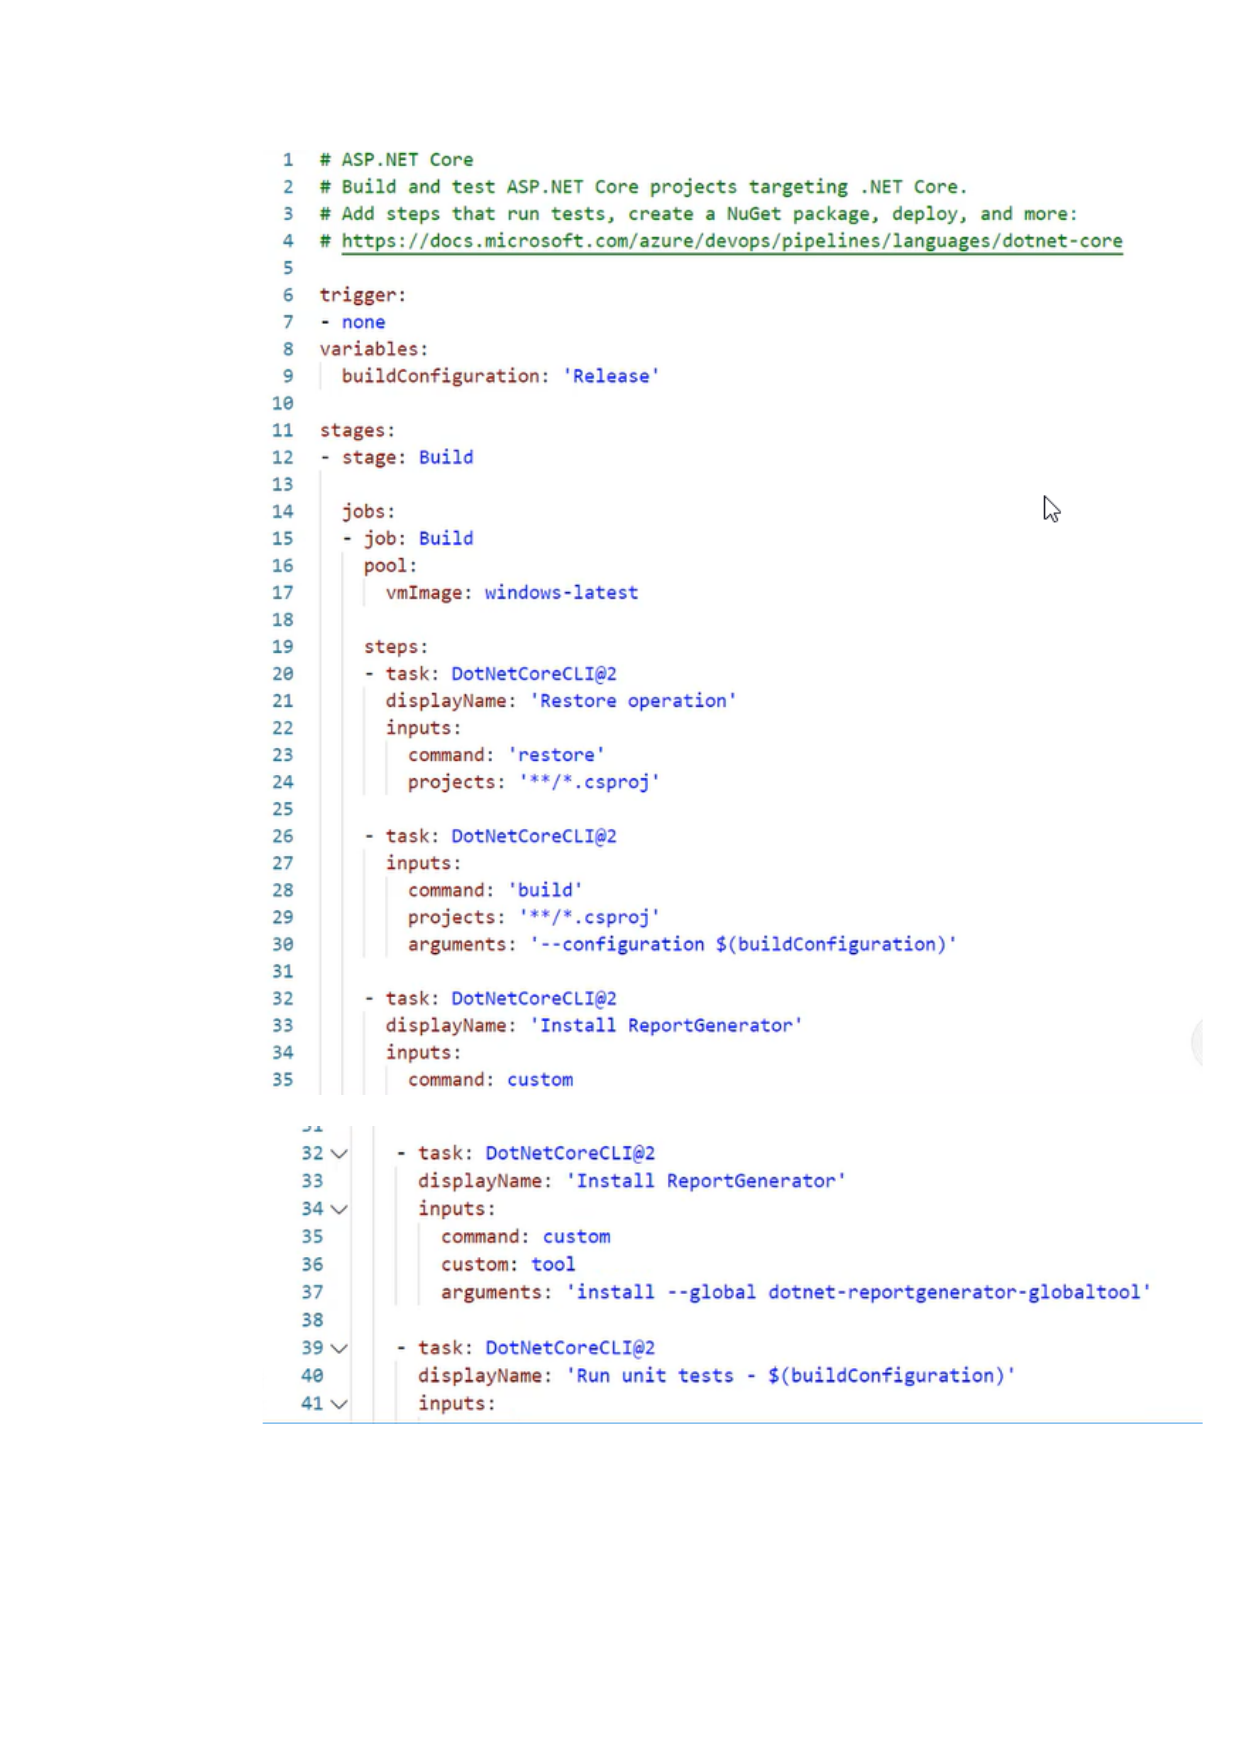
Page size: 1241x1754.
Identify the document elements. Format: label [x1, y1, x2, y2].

picture [262, 150, 1203, 1095]
picture [262, 1126, 1203, 1424]
